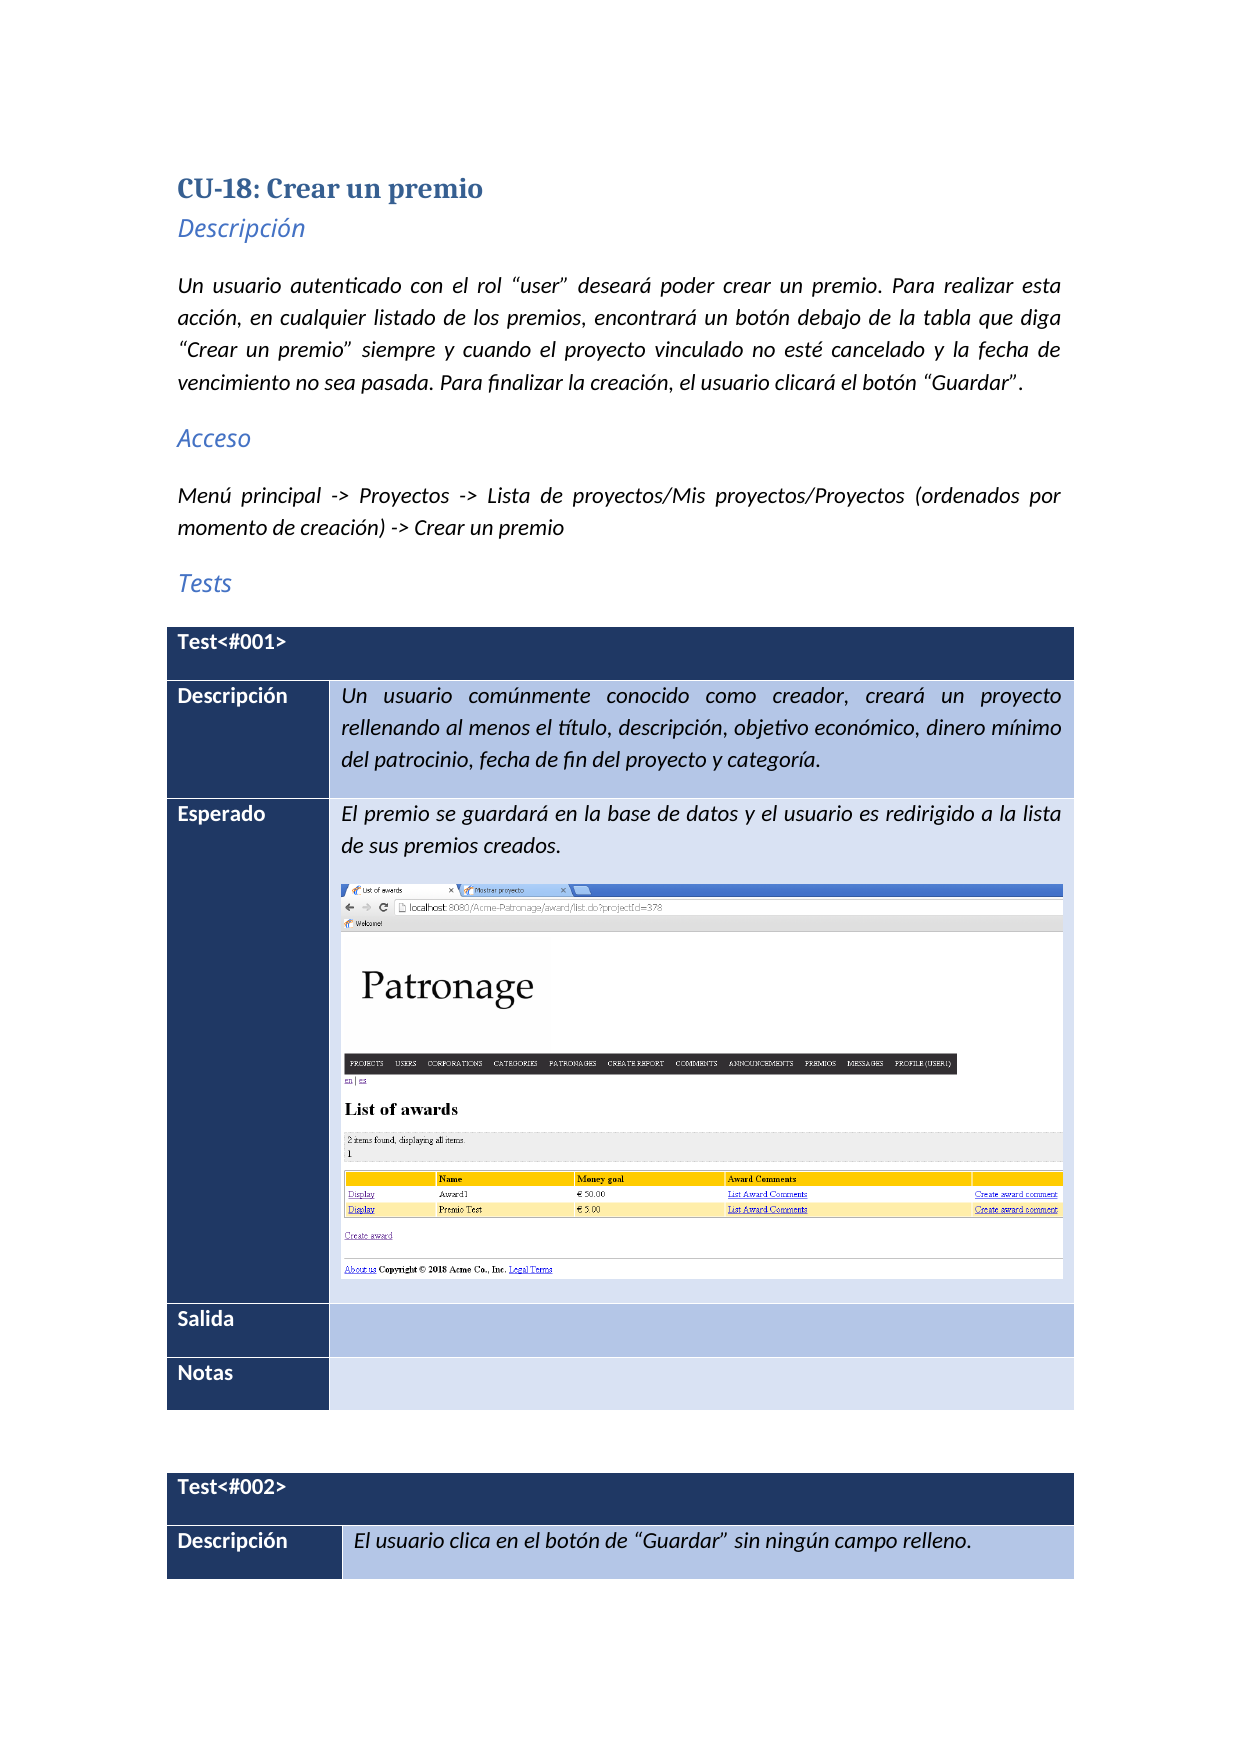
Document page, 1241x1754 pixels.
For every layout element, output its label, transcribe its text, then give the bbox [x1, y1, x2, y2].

table_cell [330, 1358, 1074, 1410]
text Un usuario autenticado con el rol “user” deseará poder crear un premio. Para realizar esta acción, en cualquier listado de los premios, encontrará un botón debajo de la tabla que diga “Crear un premio” siempre y cuando el proyecto vinculado no esté cancelado y la fecha de vencimiento no sea pasada. Para finalizar la creación, el usuario clicará el botón “Guardar”. [177, 271, 1063, 396]
text Menú principal -> Proyectos -> Lista de proyectos/Mis proyectos/Proyectos (ordenados por momento de creación) -> Crear un premio [177, 481, 1063, 541]
table_cell El premio se guardará en la base de datos y el usuario es redirigido a la lista de sus premios creados. [330, 799, 1074, 1303]
table_cell Un usuario comúnmente conocido como creador, creará un proyecto rellenando al menos el título, descripción, objetivo económico, dinero mínimo del patrocinio, fecha de fin del proyecto y categoría. [330, 681, 1074, 798]
table_cell El usuario clica en el botón de “Guardar” sin ningún campo relleno. [343, 1526, 1074, 1579]
table_cell Descripción [167, 1526, 342, 1579]
text Tests [177, 566, 1063, 600]
text Descripción [177, 211, 1063, 245]
text Acceso [177, 421, 1063, 455]
table_header Test<#001> [167, 627, 1074, 680]
picture [341, 884, 1063, 1279]
table_header Test<#002> [167, 1473, 1074, 1525]
table_cell [330, 1304, 1074, 1357]
table_cell Notas [167, 1358, 329, 1410]
table_cell Descripción [167, 681, 329, 798]
table_cell Esperado [167, 799, 329, 1303]
table_cell Salida [167, 1304, 329, 1357]
text CU-18: Crear un premio [177, 173, 1063, 206]
